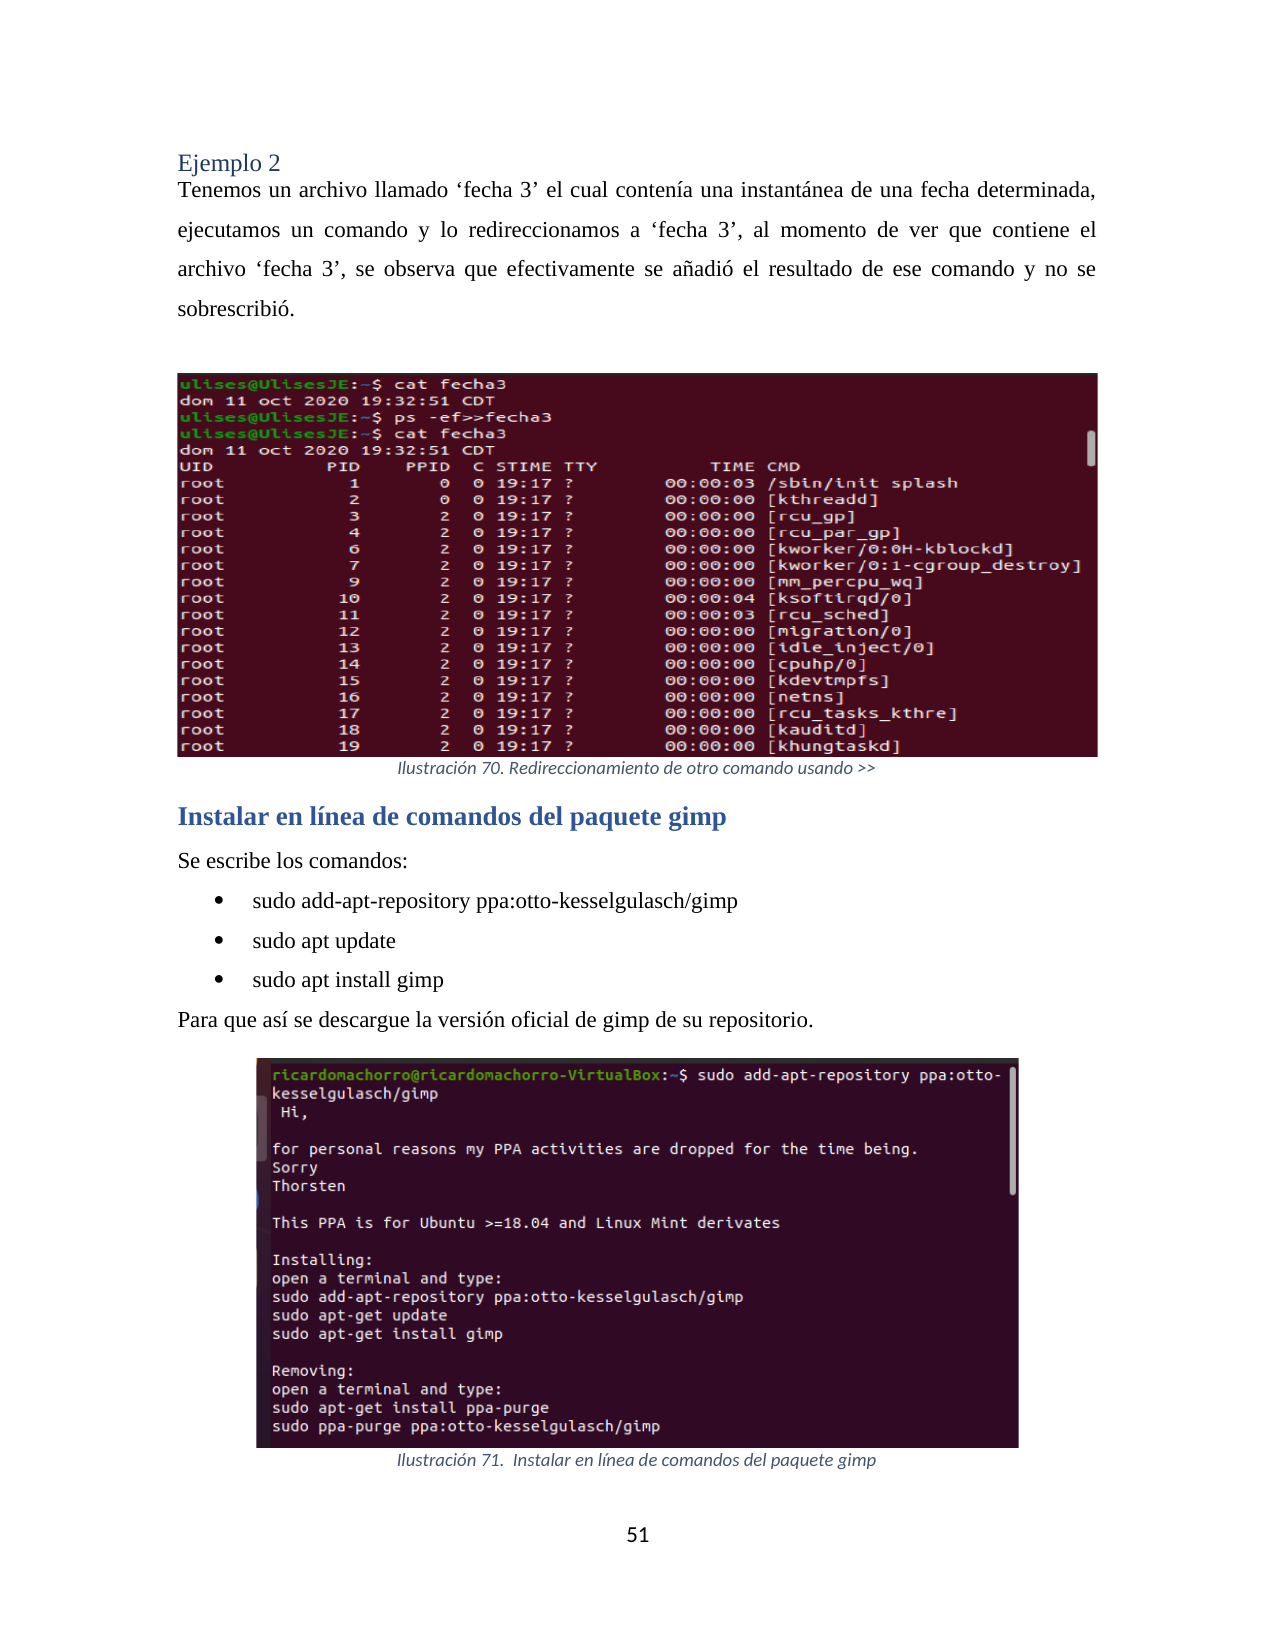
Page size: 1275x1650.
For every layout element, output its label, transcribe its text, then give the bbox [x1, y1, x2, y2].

list sudo apt install gimp [215, 966, 1098, 993]
subtitle Instalar en línea de comandos del paquete gimp [177, 800, 1098, 831]
subtitle Ejemplo 2 [177, 148, 1098, 176]
text Tenemos un archivo llamado ‘fecha 3’ el cual contenía una instantánea de una fecha determinada, ejecutamos un comando y lo redireccionamos a ‘fecha 3’, al momento de ver que contiene el archivo ‘fecha 3’, se observa que efectivamente se añadió el resultado de ese comando y no se sobrescribió. [177, 176, 1098, 321]
text Ilustración 70. Redireccionamiento de otro comando usando >> [177, 757, 1098, 779]
text Ilustración 71. Instalar en línea de comandos del paquete gimp [177, 1448, 1098, 1471]
list sudo add-apt-repository ppa:otto-kesselgulasch/gimp [215, 887, 1098, 914]
text Se escribe los comandos: [177, 847, 1098, 873]
text Para que así se descargue la versión oficial de gimp de su repositorio. [177, 1006, 1098, 1032]
picture [177, 373, 1098, 757]
list sudo apt update [215, 927, 1098, 953]
picture [256, 1058, 1019, 1448]
